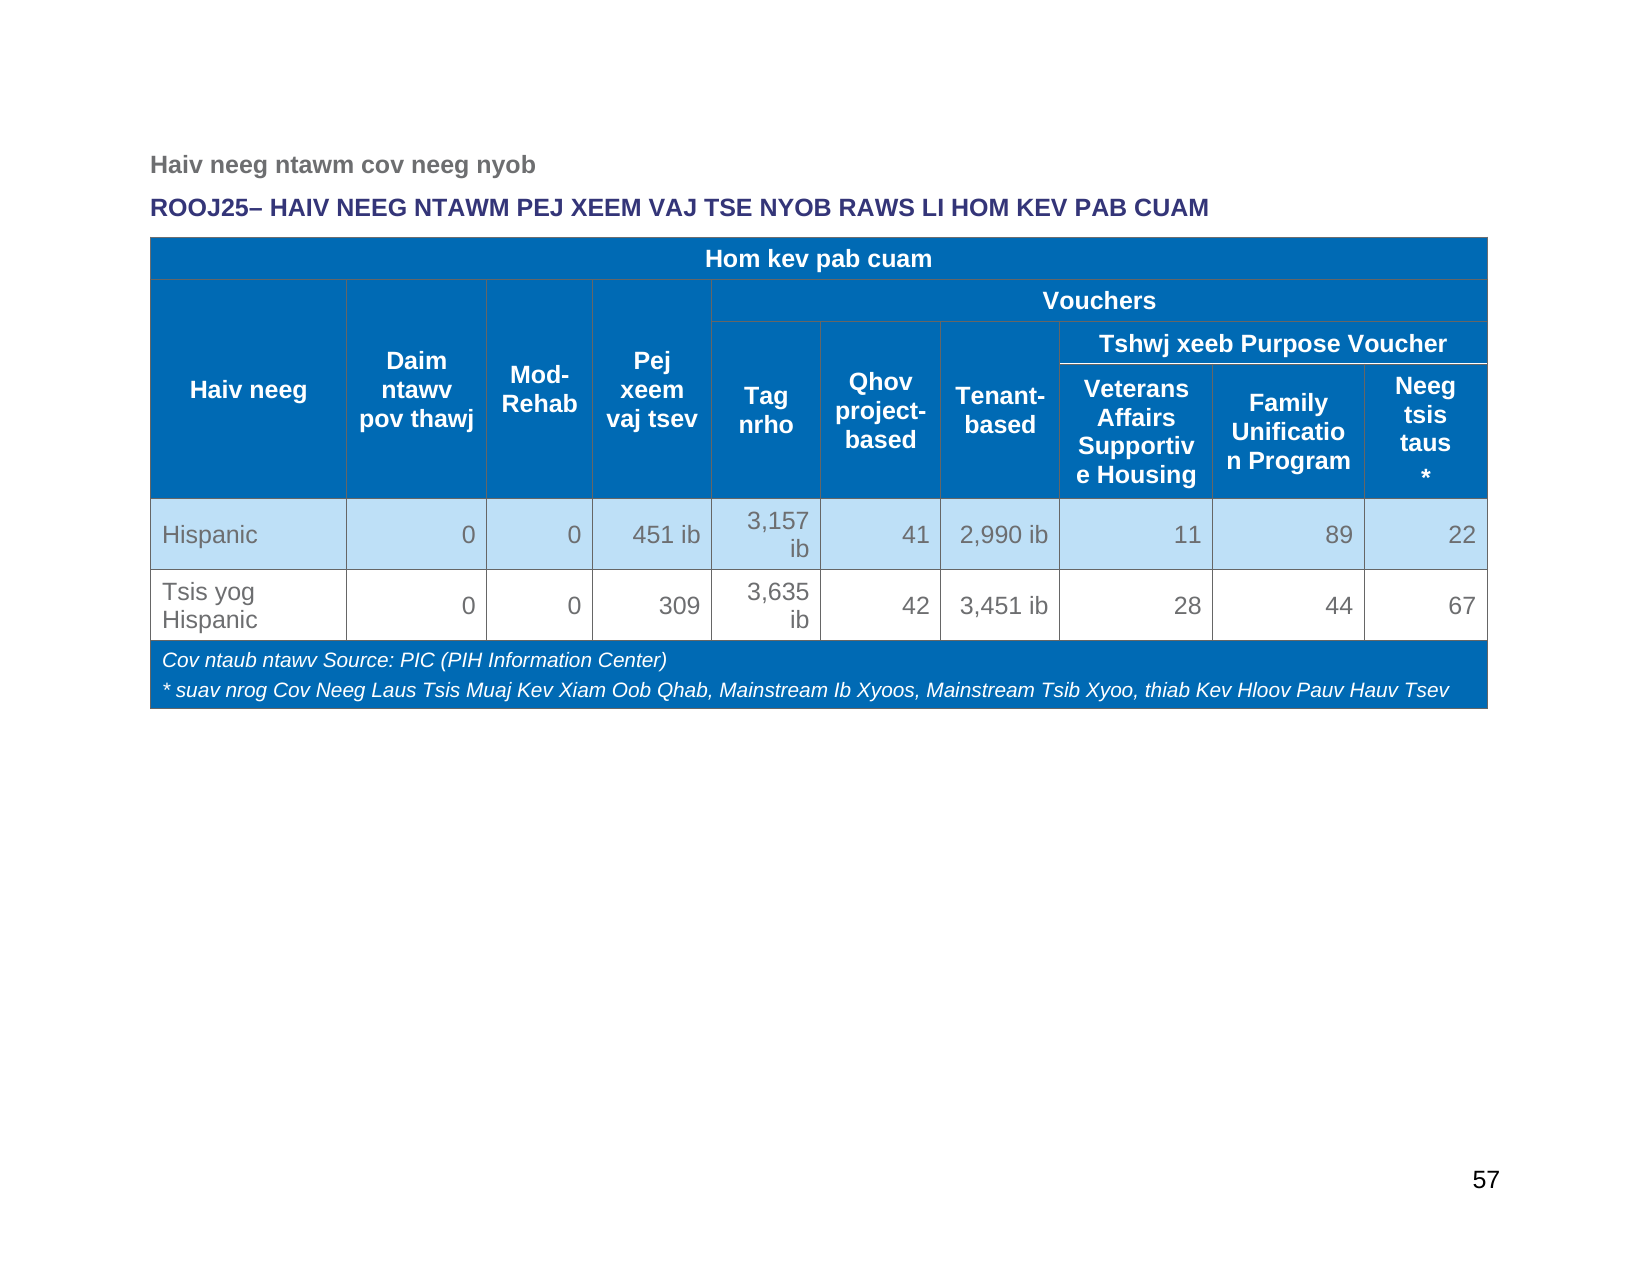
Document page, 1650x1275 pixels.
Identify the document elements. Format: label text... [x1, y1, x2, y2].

table_cell 89 [1213, 499, 1364, 569]
table_cell 0 [347, 570, 486, 640]
table_cell 2,990 ib [941, 499, 1059, 569]
table_cell 0 [487, 499, 592, 569]
table_cell 309 [593, 570, 711, 640]
table_cell 3,157 ib [712, 499, 820, 569]
table_cell 41 [821, 499, 940, 569]
table_cell 67 [1365, 570, 1487, 640]
table_cell Veterans Affairs Supportive Housing [1060, 365, 1212, 498]
table_cell 3,635 ib [712, 570, 820, 640]
table_cell Daim ntawv pov thawj [347, 280, 486, 498]
table_cell Mod-Rehab [487, 280, 592, 498]
table_cell Cov ntaub ntawv Source: PIC (PIH Information Center) * suav nrog Cov Neeg Laus Tsis Muaj Kev Xiam Oob Qhab, Mainstream Ib Xyoos, Mainstream Tsib Xyoo, thiab Kev Hloov Pauv Hauv Tsev [151, 641, 1487, 708]
table_cell Tenant-based [941, 322, 1059, 498]
title Rooj25– Haiv neeg ntawm pej xeem vaj tse nyob raws li hom kev pab cuam [150, 193, 1500, 222]
table_cell Tsis yog Hispanic [151, 570, 346, 640]
table_header Hom kev pab cuam [151, 238, 1487, 279]
table_cell 0 [487, 570, 592, 640]
table_cell 42 [821, 570, 940, 640]
table_cell 451 ib [593, 499, 711, 569]
table_cell Neeg tsis taus * [1365, 365, 1487, 498]
table_cell 0 [347, 499, 486, 569]
table_cell 11 [1060, 499, 1212, 569]
table_cell Qhov project-based [821, 322, 940, 498]
table_cell Hispanic [151, 499, 346, 569]
table_cell 44 [1213, 570, 1364, 640]
table_cell Tag nrho [712, 322, 820, 498]
table_cell 22 [1365, 499, 1487, 569]
table_cell Vouchers [712, 280, 1487, 321]
table_cell Pej xeem vaj tsev [593, 280, 711, 498]
table_cell 3,451 ib [941, 570, 1059, 640]
table_cell Tshwj xeeb Purpose Voucher [1060, 322, 1487, 363]
table_cell 28 [1060, 570, 1212, 640]
text Haiv neeg ntawm cov neeg nyob [150, 150, 1500, 179]
table_cell Haiv neeg [151, 280, 346, 498]
table_cell Family Unification Program [1213, 365, 1364, 498]
